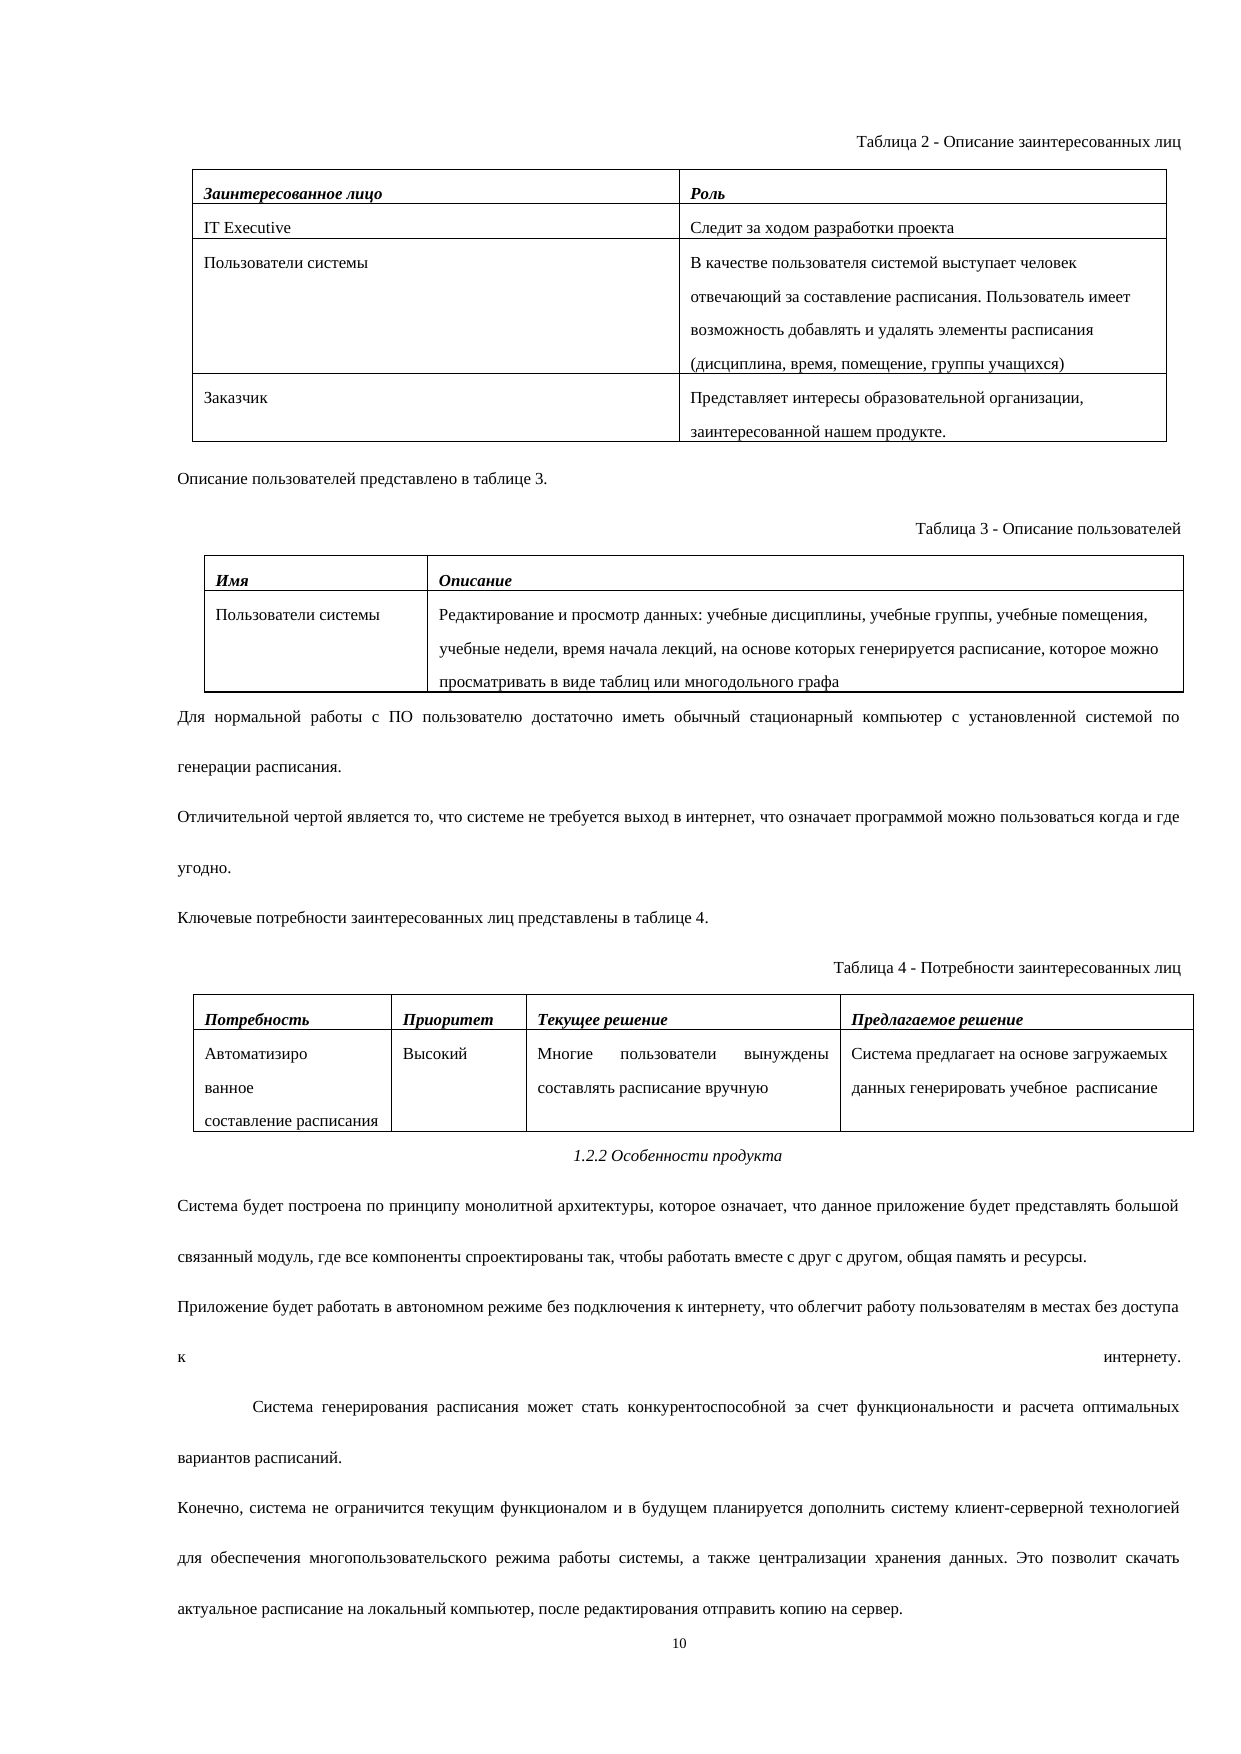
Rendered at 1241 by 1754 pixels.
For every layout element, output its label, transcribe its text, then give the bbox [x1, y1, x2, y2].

text Описание пользователей представлено в таблице 3. [177, 454, 1181, 488]
table_cell Система предлагает на основе загружаемых данных генерировать учебное расписание [841, 1030, 1193, 1131]
text Таблица 3 - Описание пользователей [177, 505, 1181, 538]
table_header Приоритет [392, 995, 526, 1029]
table_cell Пользователи системы [193, 239, 679, 373]
table_cell Редактирование и просмотр данных: учебные дисциплины, учебные группы, учебные помещения, учебные недели, время начала лекций, на основе которых генерируется расписание, которое можно просматривать в виде таблиц или многодольного графа [428, 591, 1183, 691]
table_cell Пользователи системы [205, 591, 427, 691]
text Конечно, система не ограничится текущим функционалом и в будущем планируется дополнить систему клиент-серверной технологией для обеспечения многопользовательского режима работы системы, а также централизации хранения данных. Это позволит скачать актуальное расписание на локальный компьютер, после редактирования отправить копию на сервер. [177, 1484, 1181, 1618]
table_cell Высокий [392, 1030, 526, 1131]
text Для нормальной работы с ПО пользователю достаточно иметь обычный стационарный компьютер с установленной системой по генерации расписания. [177, 692, 1181, 776]
table_header Имя [205, 556, 427, 590]
text Система будет построена по принципу монолитной архитектуры, которое означает, что данное приложение будет представлять большой связанный модуль, где все компоненты спроектированы так, чтобы работать вместе с друг с другом, общая память и ресурсы. [177, 1182, 1181, 1266]
table_header Потребность [194, 995, 391, 1029]
table_cell Многие пользователи вынуждены составлять расписание вручную [527, 1030, 840, 1131]
table_header Роль [680, 170, 1166, 203]
table_header Текущее решение [527, 995, 840, 1029]
table_cell IT Executive [193, 204, 679, 238]
table_cell В качестве пользователя системой выступает человек отвечающий за составление расписания. Пользователь имеет возможность добавлять и удалять элементы расписания (дисциплина, время, помещение, группы учащихся) [680, 239, 1166, 373]
text Приложение будет работать в автономном режиме без подключения к интернету, что облегчит работу пользователям в местах без доступа к интернету. Система генерирования расписания может стать конкурентоспособной за счет функциональности и расчета оптимальных вариантов расписаний. [177, 1282, 1181, 1467]
table_cell Следит за ходом разработки проекта [680, 204, 1166, 238]
table_cell Заказчик [193, 374, 679, 441]
text Таблица 2 - Описание заинтересованных лиц [177, 118, 1181, 152]
text Отличительной чертой является то, что системе не требуется выход в интернет, что означает программой можно пользоваться когда и где угодно. [177, 793, 1181, 877]
table_header Заинтересованное лицо [193, 170, 679, 203]
table_header Предлагаемое решение [841, 995, 1193, 1029]
subtitle 1.2.2 Особенности продукта [177, 1132, 1181, 1165]
table_cell Представляет интересы образовательной организации, заинтересованной нашем продукте. [680, 374, 1166, 441]
table_header Описание [428, 556, 1183, 590]
table_cell Автоматизиро ванное составление расписания [194, 1030, 391, 1131]
text Ключевые потребности заинтересованных лиц представлены в таблице 4. [177, 894, 1181, 927]
text Таблица 4 - Потребности заинтересованных лиц [177, 944, 1181, 977]
